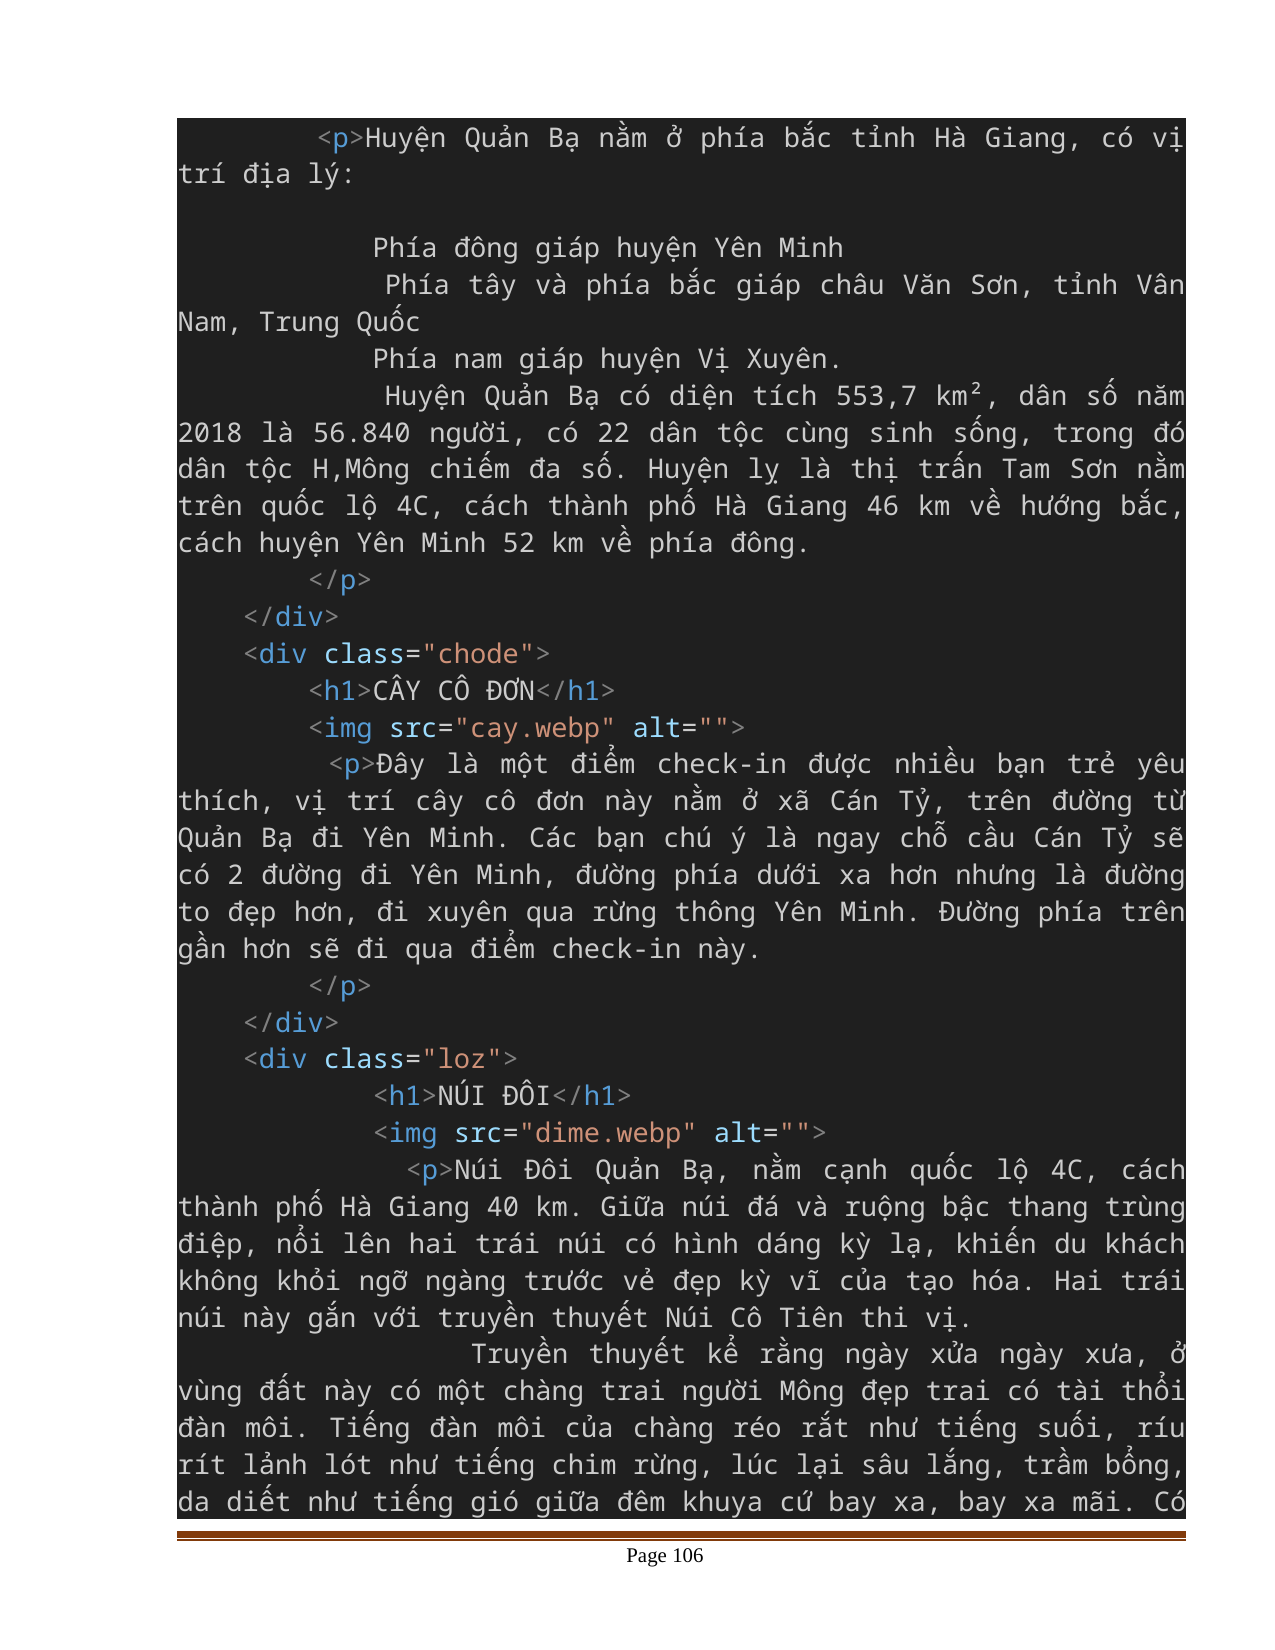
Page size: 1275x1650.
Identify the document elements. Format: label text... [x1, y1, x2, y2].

text </p> [177, 561, 1186, 597]
text <div class="chode"> [177, 634, 1186, 671]
text Phía đông giáp huyện Yên Minh [177, 229, 1186, 266]
text <p>Đây là một điểm check-in được nhiều bạn trẻ yêu thích, vị trí cây cô đơn này nằm ở xã Cán Tỷ, trên đường từ Quản Bạ đi Yên Minh. Các bạn chú ý là ngay chỗ cầu Cán Tỷ sẽ có 2 đường đi Yên Minh, đường phía dưới xa hơn nhưng là đường to đẹp hơn, đi xuyên qua rừng thông Yên Minh. Đường phía trên gần hơn sẽ đi qua điểm check-in này. [177, 745, 1186, 966]
text <div class="loz"> [177, 1040, 1186, 1077]
text </div> [177, 1003, 1186, 1040]
text <h1>NÚI ĐÔI</h1> [177, 1077, 1186, 1114]
text </p> [177, 966, 1186, 1003]
text Phía nam giáp huyện Vị Xuyên. [177, 339, 1186, 376]
text <p>Núi Đôi Quản Bạ, nằm cạnh quốc lộ 4C, cách thành phố Hà Giang 40 km. Giữa núi đá và ruộng bậc thang trùng điệp, nổi lên hai trái núi có hình dáng kỳ lạ, khiến du khách không khỏi ngỡ ngàng trước vẻ đẹp kỳ vĩ của tạo hóa. Hai trái núi này gắn với truyền thuyết Núi Cô Tiên thi vị. [177, 1151, 1186, 1335]
text <h1>CÂY CÔ ĐƠN</h1> [177, 671, 1186, 708]
text Huyện Quản Bạ có diện tích 553,7 km², dân số năm 2018 là 56.840 người, có 22 dân tộc cùng sinh sống, trong đó dân tộc H,Mông chiếm đa số. Huyện lỵ là thị trấn Tam Sơn nằm trên quốc lộ 4C, cách thành phố Hà Giang 46 km về hướng bắc, cách huyện Yên Minh 52 km về phía đông. [177, 376, 1186, 561]
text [177, 1335, 1186, 1519]
text Phía tây và phía bắc giáp châu Văn Sơn, tỉnh Vân Nam, Trung Quốc [177, 266, 1186, 339]
text <img src="dime.webp" alt=""> [177, 1114, 1186, 1151]
text </div> [177, 597, 1186, 634]
text <img src="cay.webp" alt=""> [177, 708, 1186, 745]
text <p>Huyện Quản Bạ nằm ở phía bắc tỉnh Hà Giang, có vị trí địa lý: [177, 118, 1186, 192]
